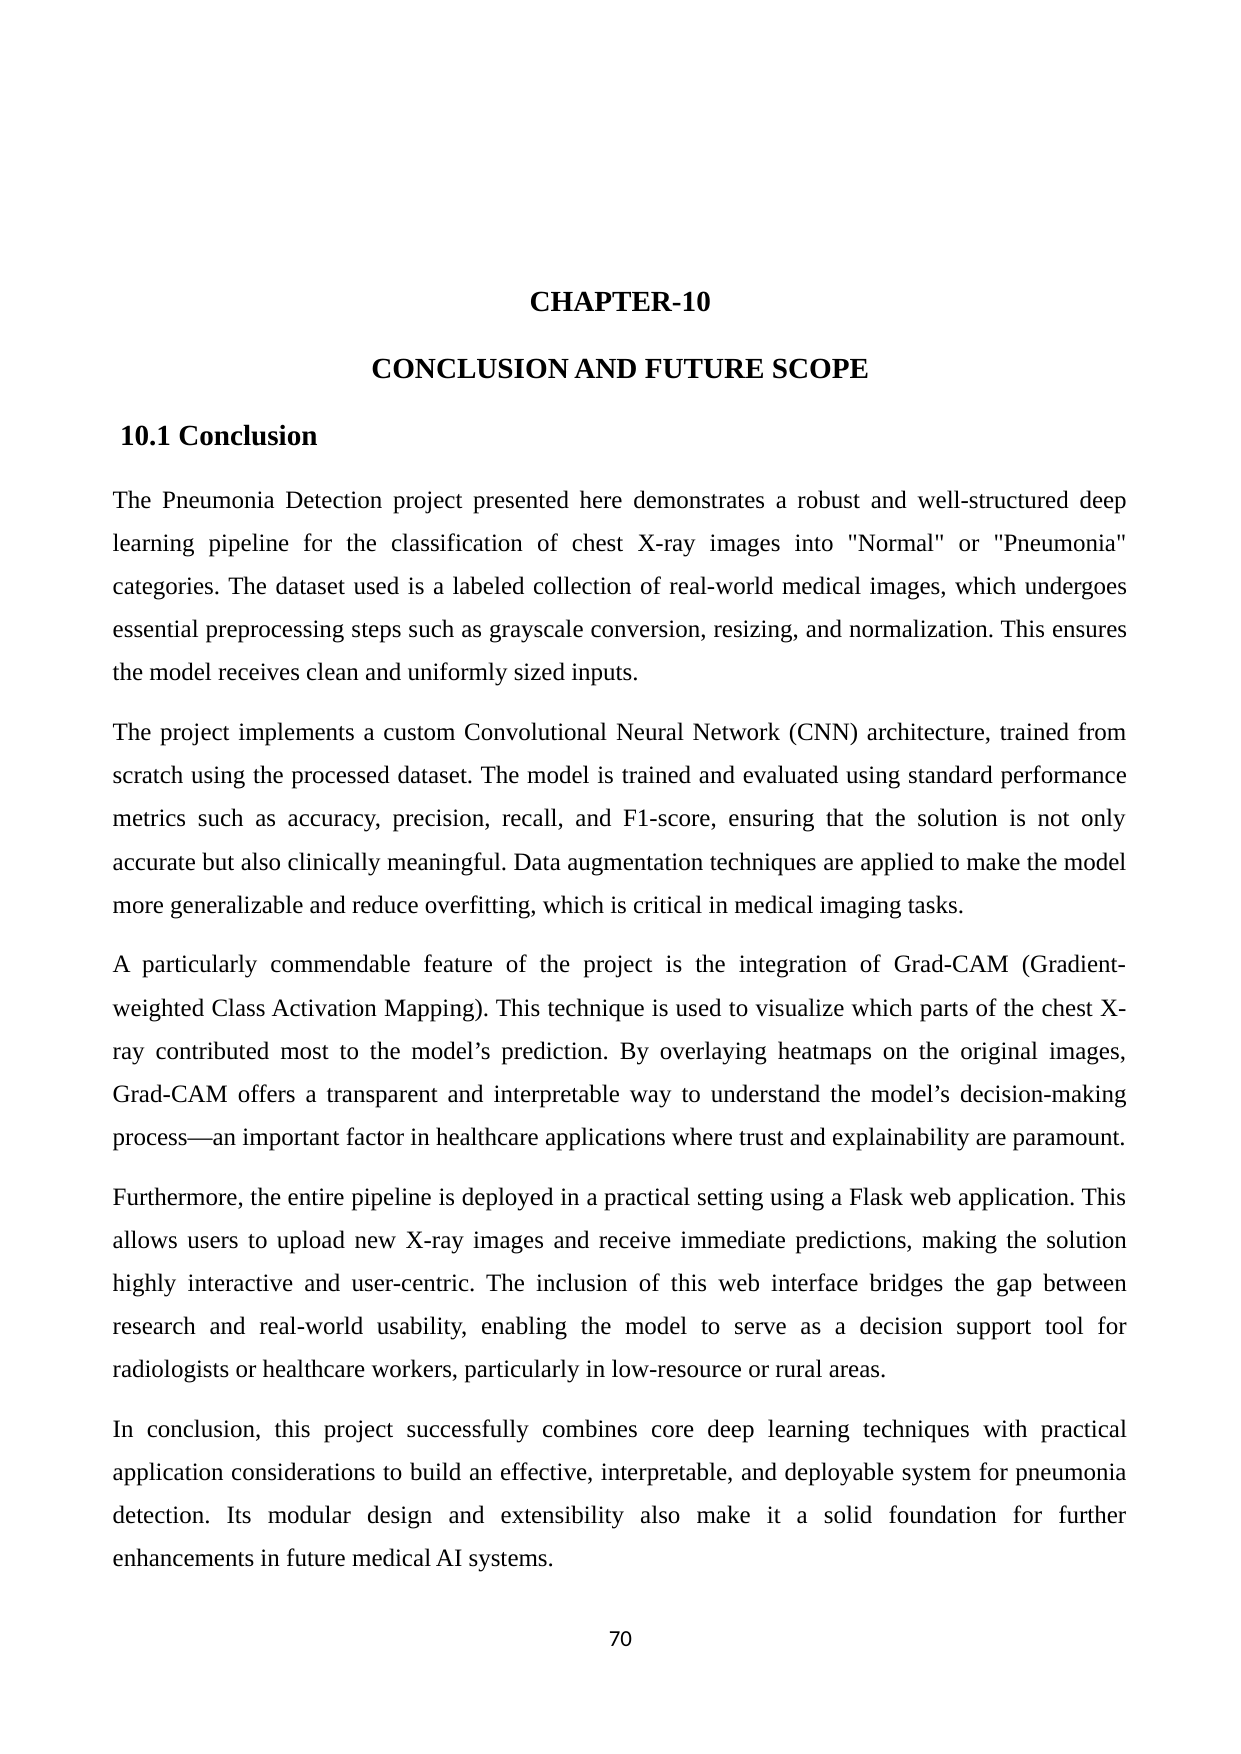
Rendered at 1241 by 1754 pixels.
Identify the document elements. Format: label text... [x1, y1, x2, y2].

text Furthermore, the entire pipeline is deployed in a practical setting using a Flask web application. This allows users to upload new X-ray images and receive immediate predictions, making the solution highly interactive and user-centric. The inclusion of this web interface bridges the gap between research and real-world usability, enabling the model to serve as a decision support tool for radiologists or healthcare workers, particularly in low-resource or rural areas. [112, 1182, 1128, 1383]
text The project implements a custom Convolutional Neural Network (CNN) architecture, trained from scratch using the processed dataset. The model is trained and evaluated using standard performance metrics such as accuracy, precision, recall, and F1-score, ensuring that the solution is not only accurate but also clinically meaningful. Data augmentation techniques are applied to make the model more generalizable and reduce overfitting, which is critical in medical imaging tasks. [112, 717, 1128, 918]
text In conclusion, this project successfully combines core deep learning techniques with practical application considerations to build an effective, interpretable, and deployable system for pneumonia detection. Its modular design and extensibility also make it a solid foundation for further enhancements in future medical AI systems. [112, 1414, 1128, 1572]
text A particularly commendable feature of the project is the integration of Grad-CAM (Gradient-weighted Class Activation Mapping). This technique is used to visualize which parts of the chest X-ray contributed most to the model’s prediction. By overlaying heatmaps on the original images, Grad-CAM offers a transparent and interpretable way to understand the model’s decision-making process—an important factor in healthcare applications where trust and explainability are paramount. [112, 949, 1128, 1151]
text 10.1 Conclusion [112, 418, 1128, 451]
text CONCLUSION AND FUTURE SCOPE [112, 351, 1128, 384]
text CHAPTER-10 [112, 284, 1128, 317]
text The Pneumonia Detection project presented here demonstrates a robust and well-structured deep learning pipeline for the classification of chest X-ray images into "Normal" or "Pneumonia" categories. The dataset used is a labeled collection of real-world medical images, which undergoes essential preprocessing steps such as grayscale conversion, resizing, and normalization. This ensures the model receives clean and uniformly sized inputs. [112, 485, 1128, 686]
